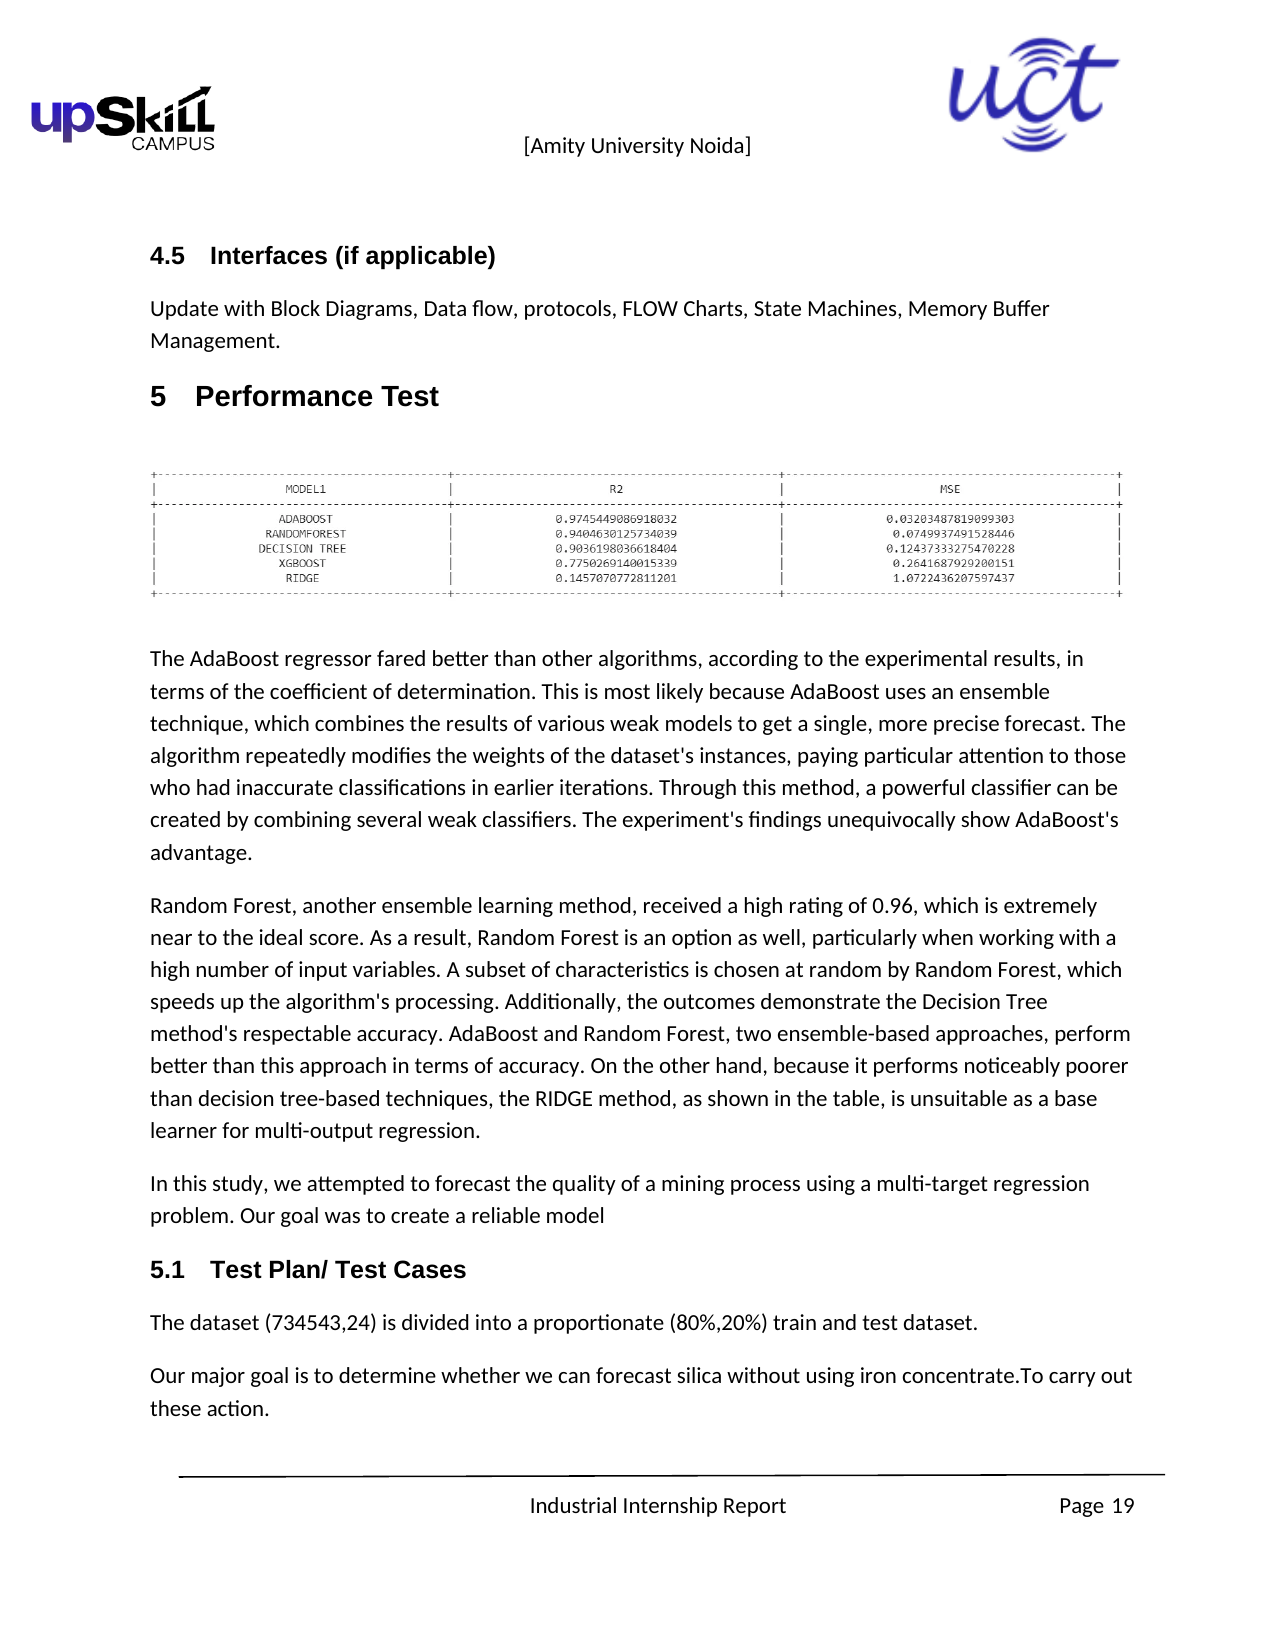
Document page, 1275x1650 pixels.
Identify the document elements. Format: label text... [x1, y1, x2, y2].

text Random Forest, another ensemble learning method, received a high rating of 0.96, which is extremely near to the ideal score. As a result, Random Forest is an option as well, particularly when working with a high number of input variables. A subset of characteristics is chosen at random by Random Forest, which speeds up the algorithm's processing. Additionally, the outcomes demonstrate the Decision Tree method's respectable accuracy. AdaBoost and Random Forest, two ensemble-based approaches, perform better than this approach in terms of accuracy. On the other hand, because it performs noticeably poorer than decision tree-based techniques, the RIDGE method, as shown in the table, is unsuitable as a base learner for multi-output regression. [150, 891, 1134, 1144]
text In this study, we attempted to forecast the quality of a mining process using a multi-target regression problem. Our goal was to create a reliable model [150, 1169, 1134, 1229]
picture [946, 28, 1125, 154]
text Update with Block Diagrams, Data flow, protocols, FLOW Charts, State Machines, Memory Buffer Management. [150, 294, 1134, 354]
picture [0, 73, 246, 154]
text The AdaBoost regressor fared better than other algorithms, according to the experimental results, in terms of the coefficient of determination. This is most likely because AdaBoost uses an ensemble technique, which combines the results of various weak models to get a single, more precise forecast. The algorithm repeatedly modifies the weights of the dataset's instances, paying particular attention to those who had inaccurate classifications in earlier iterations. Through this method, a powerful classifier can be created by combining several weak classifiers. The experiment's findings unequivocally show AdaBoost's advantage. [150, 644, 1134, 866]
subtitle Test Plan/ Test Cases [150, 1258, 1134, 1283]
text Our major goal is to determine whether we can forecast silica without using iron concentrate.To carry out these action. [150, 1361, 1134, 1422]
subtitle Performance Test [150, 379, 1134, 413]
text The dataset (734543,24) is divided into a proportionate (80%,20%) train and test dataset. [150, 1308, 1134, 1336]
picture [150, 466, 1135, 620]
subtitle Interfaces (if applicable) [150, 244, 1134, 269]
